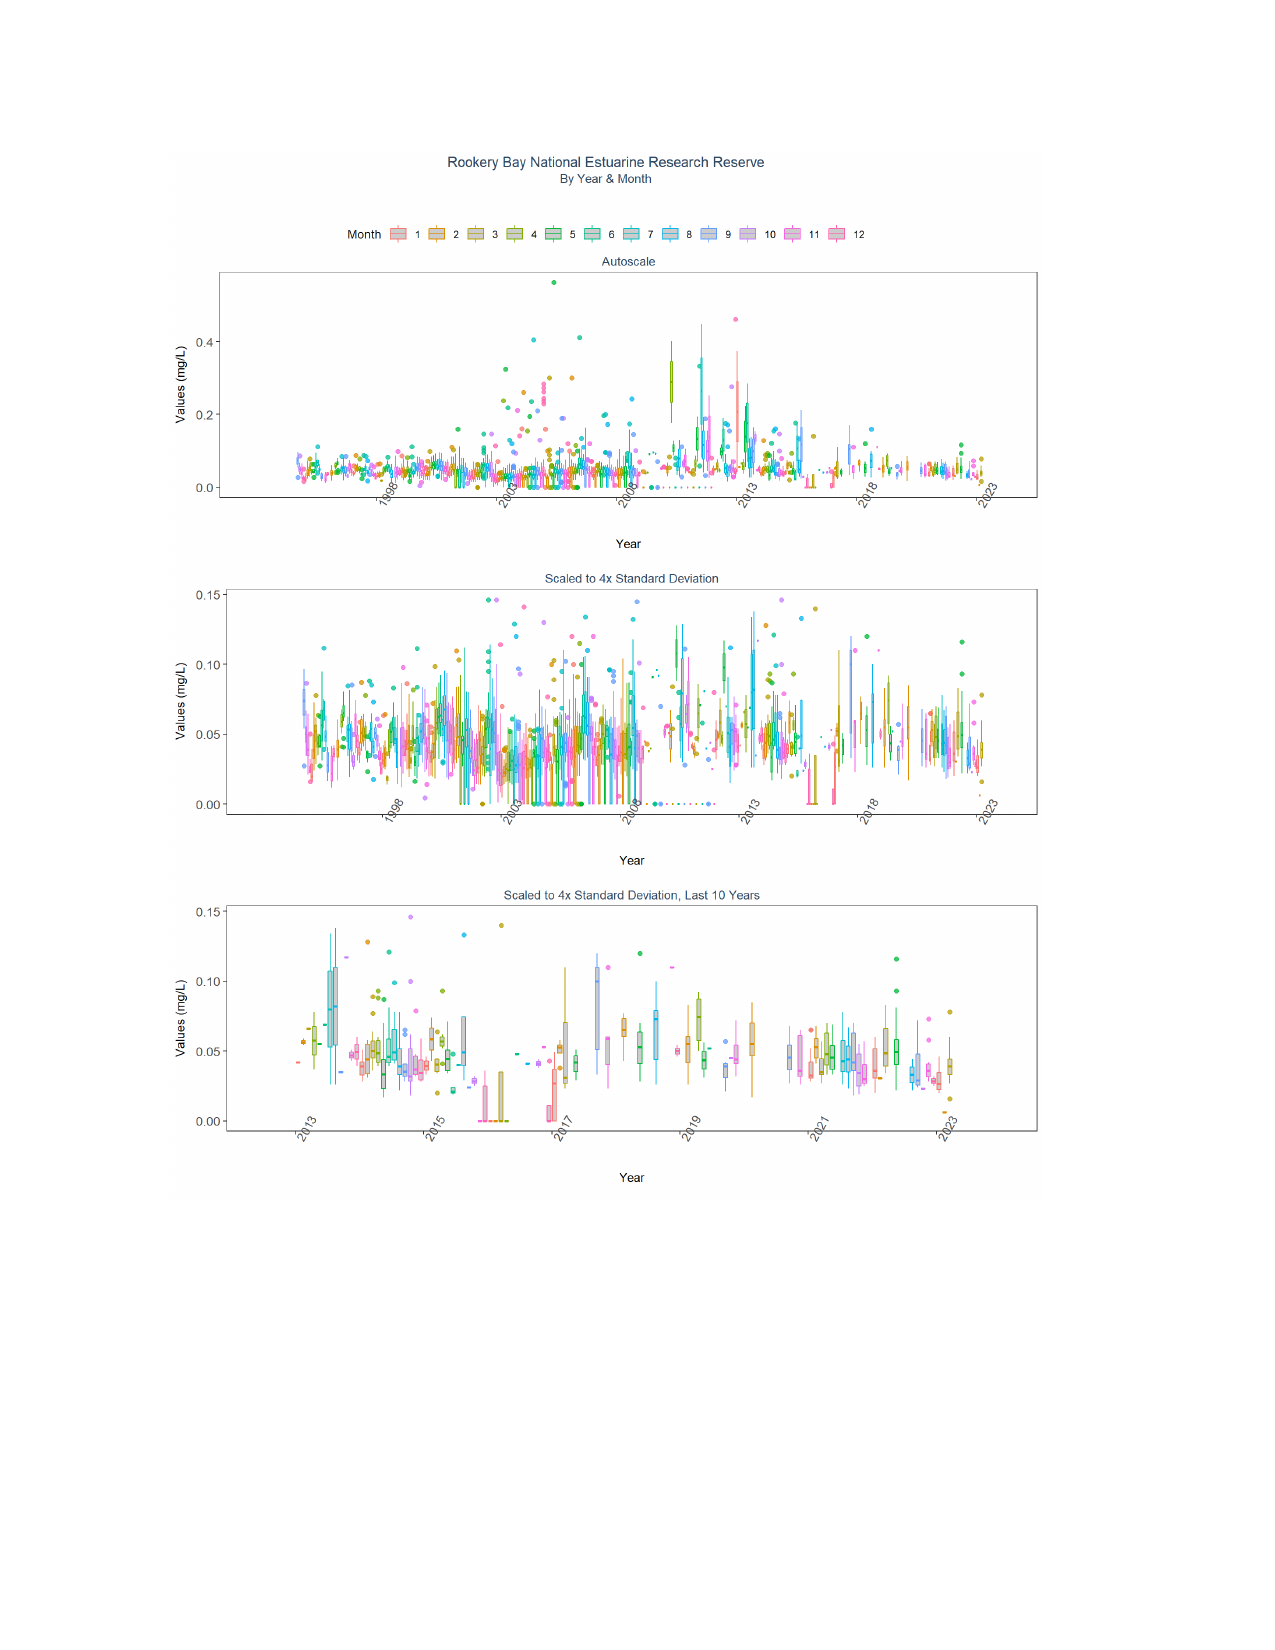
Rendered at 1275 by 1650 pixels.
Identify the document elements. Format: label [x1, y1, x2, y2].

picture [168, 150, 1044, 1200]
